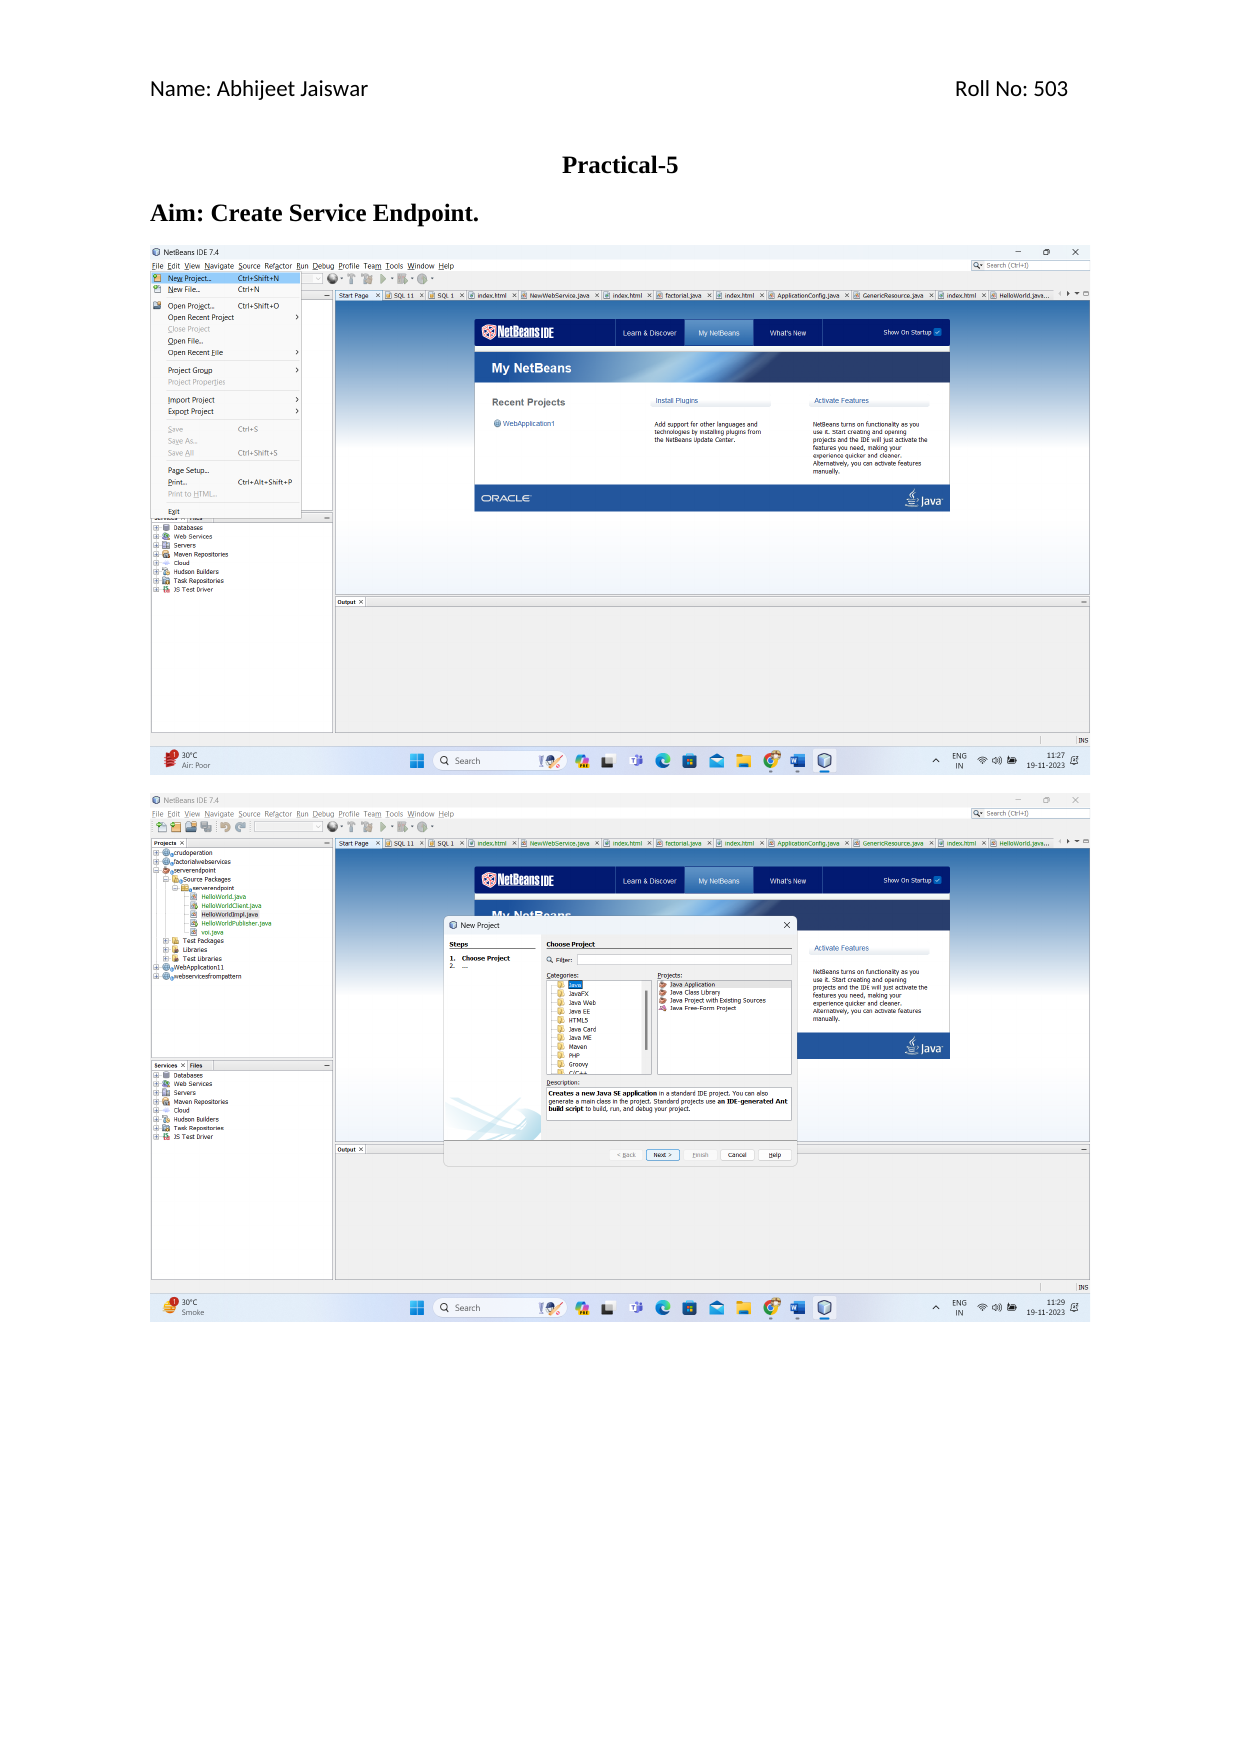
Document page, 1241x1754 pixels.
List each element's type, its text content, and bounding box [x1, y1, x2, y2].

text Aim: Create Service Endpoint. [150, 198, 1090, 226]
text Practical-5 [150, 150, 1090, 179]
picture [150, 245, 1091, 775]
picture [150, 793, 1091, 1322]
